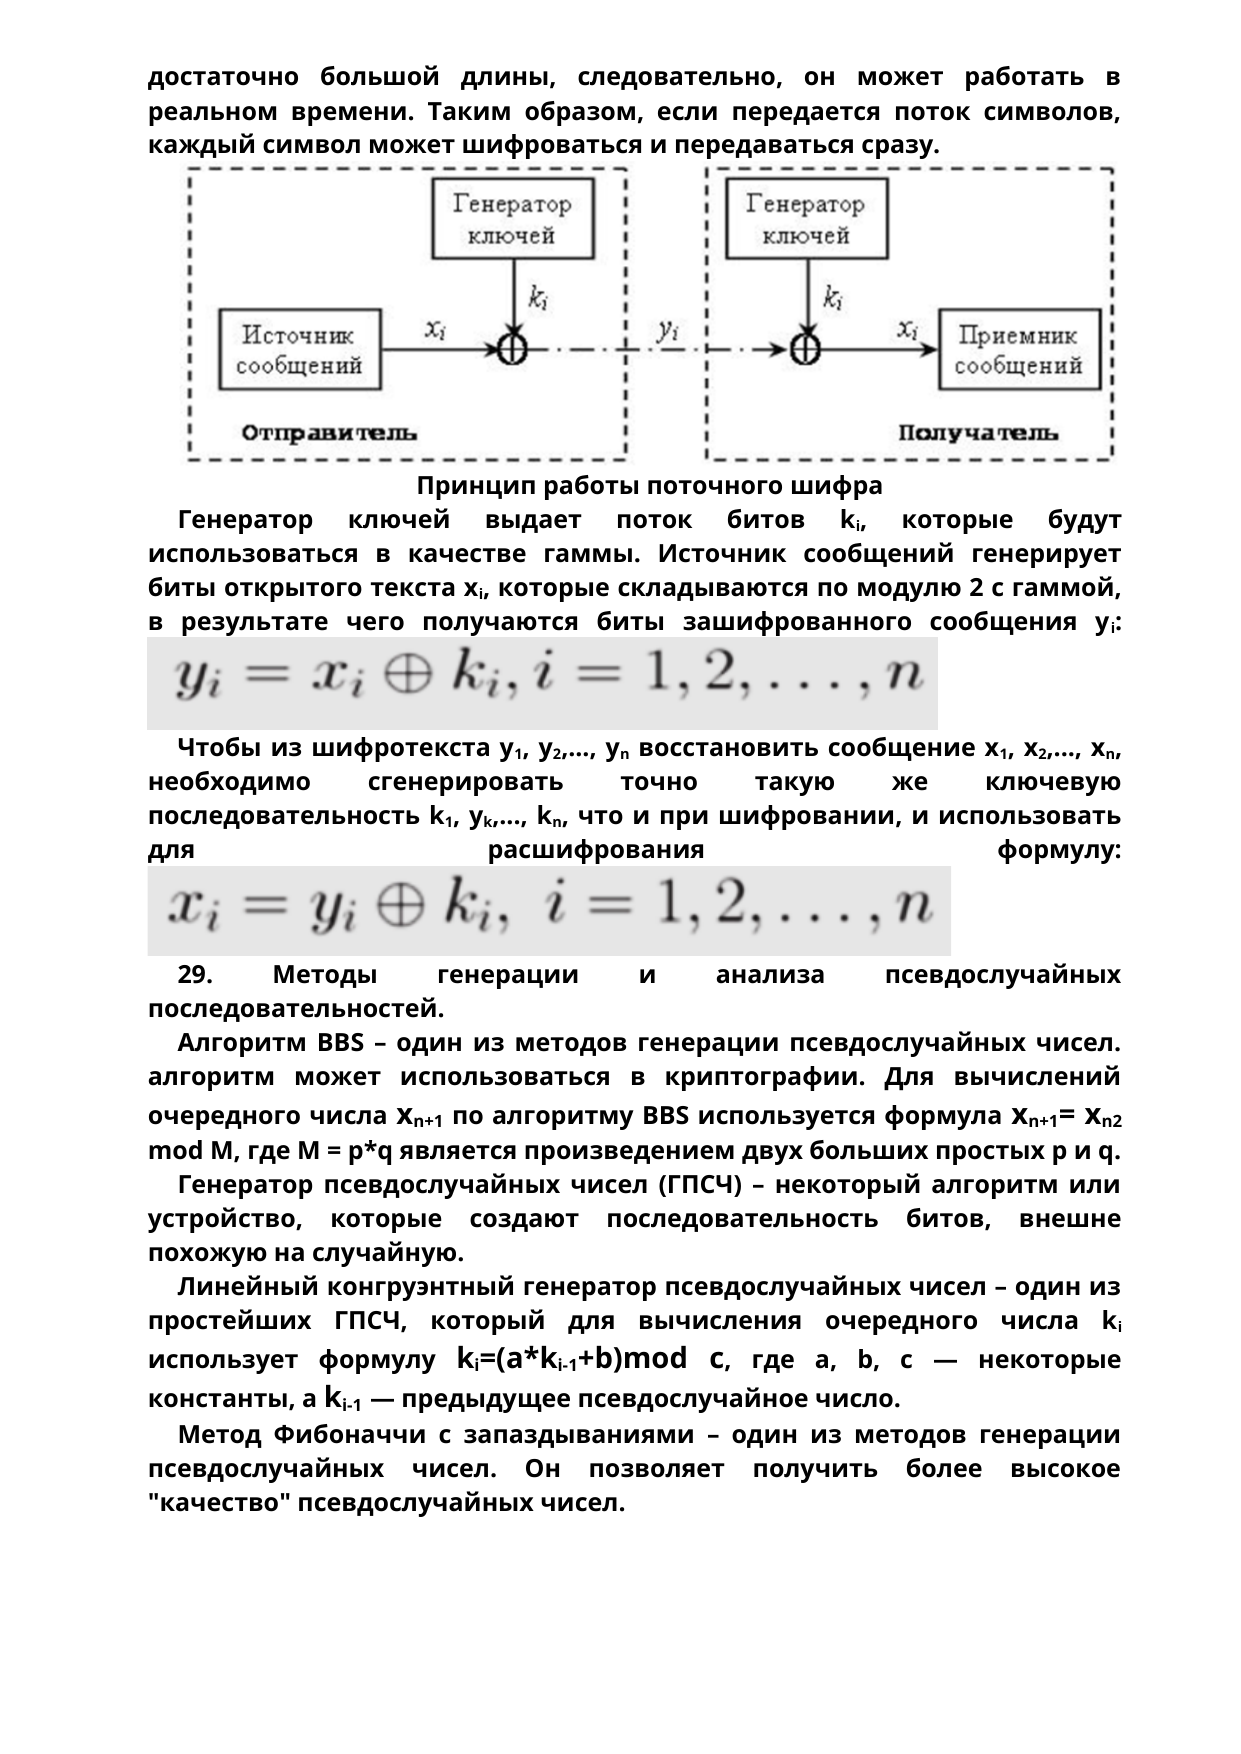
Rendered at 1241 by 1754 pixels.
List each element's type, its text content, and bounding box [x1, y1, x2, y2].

text Генератор псевдослучайных чисел (ГПСЧ) – некоторый алгоритм или устройство, которые создают последовательность битов, внешне похожую на случайную. [148, 1167, 1122, 1269]
text Принцип работы поточного шифра [148, 467, 1122, 502]
picture [147, 637, 938, 730]
picture [179, 161, 1120, 468]
text Метод Фибоначчи с запаздываниями – один из методов генерации псевдослучайных чисел. Он позволяет получить более высокое "качество" псевдослучайных чисел. [148, 1416, 1122, 1519]
subtitle 29. Методы генерации и анализа псевдослучайных последовательностей. [148, 957, 1122, 1025]
picture [147, 866, 952, 956]
text Алгоритм BBS – один из методов генерации псевдослучайных чисел. алгоритм может использоваться в криптографии. Для вычислений очередного числа xn+1 по алгоритму BBS используется формула хn+1= хn2 mod M, где M = p*q является произведением двух больших простых p и q. [148, 1025, 1122, 1167]
text Линейный конгруэнтный генератор псевдослучайных чисел – один из простейших ГПСЧ, который для вычисления очередного числа ki использует формулу ki=(a*ki-1+b)mod c, где а, b, с — некоторые константы, a ki-1 — предыдущее псевдослучайное число. [148, 1269, 1122, 1416]
